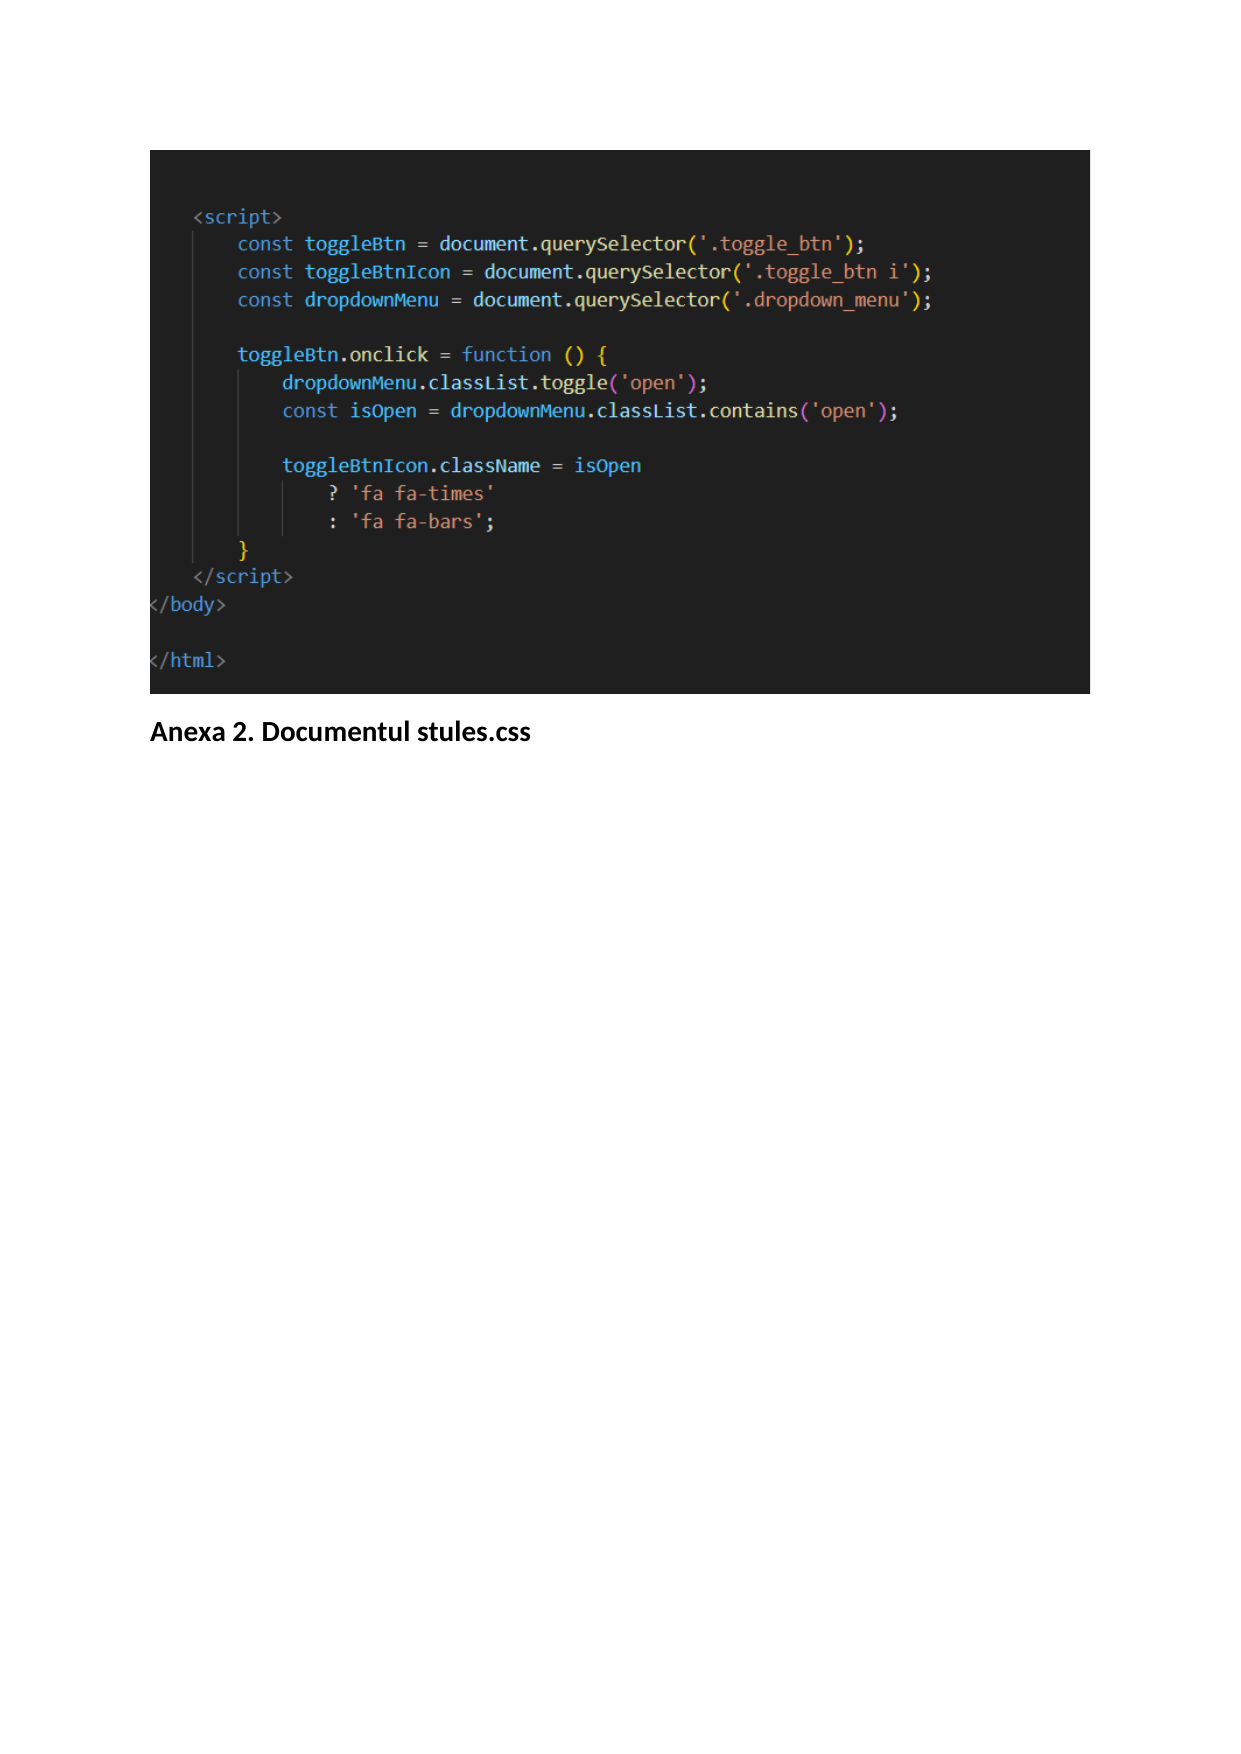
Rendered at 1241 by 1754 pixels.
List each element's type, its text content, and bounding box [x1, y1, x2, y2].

picture [150, 150, 1091, 694]
text Anexa 2. Documentul stules.css [150, 713, 1090, 748]
